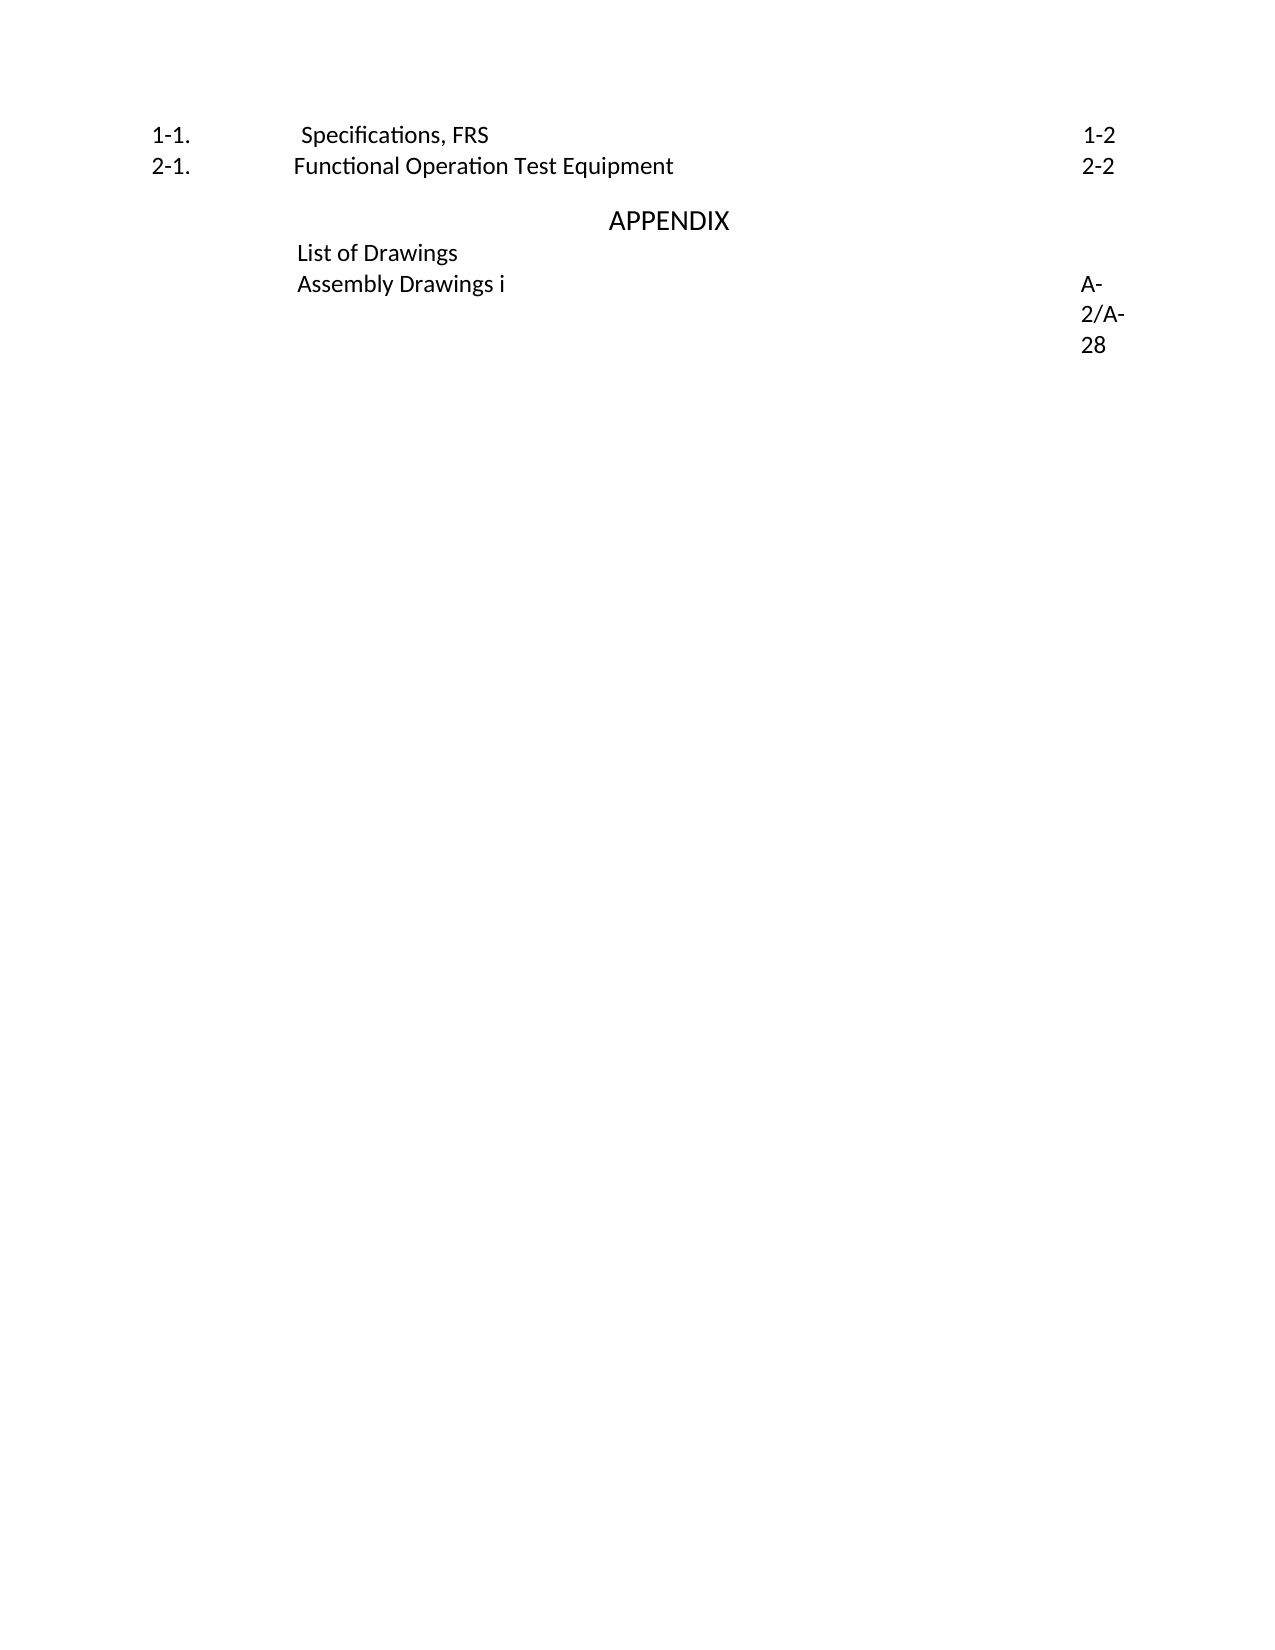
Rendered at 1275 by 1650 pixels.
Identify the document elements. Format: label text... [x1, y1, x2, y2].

table_cell 2-2 [1065, 150, 1133, 268]
table_cell Assembly Drawings i [151, 268, 1064, 359]
table_cell A-2/A-28 [1065, 268, 1133, 359]
table_cell 2-1. Functional Operation Test Equipment APPENDIX List of Drawings [151, 150, 1064, 268]
table_cell 1-2 [1065, 120, 1133, 150]
table_cell 1-1. Specifications, FRS [151, 120, 1064, 150]
